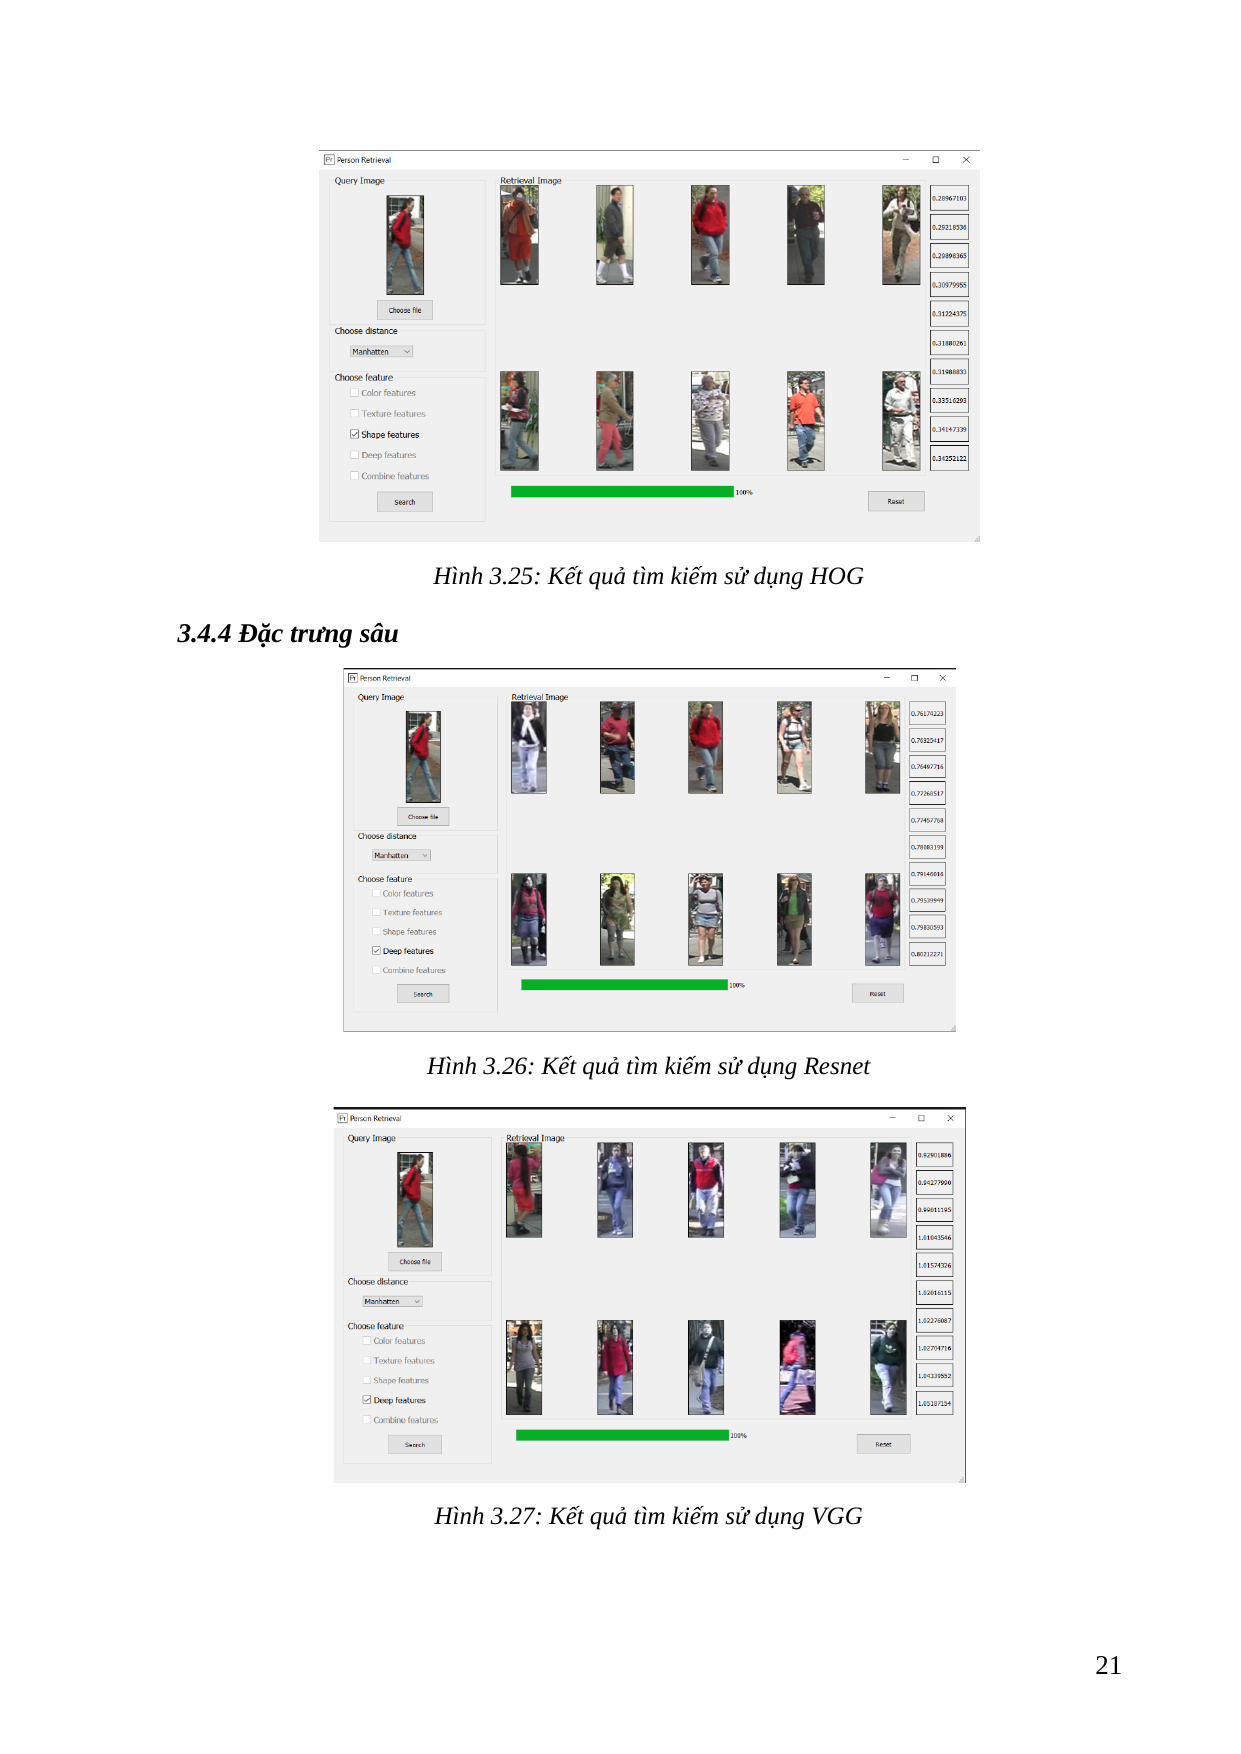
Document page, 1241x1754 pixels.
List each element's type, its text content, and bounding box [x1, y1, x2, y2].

subtitle Hình 3.27: Kết quả tìm kiếm sử dụng VGG [177, 1501, 1122, 1530]
picture [319, 150, 980, 542]
subtitle Hình 3.25: Kết quả tìm kiếm sử dụng HOG [177, 561, 1122, 589]
picture [333, 1107, 966, 1483]
subtitle 3.4.4 Đặc trưng sâu [177, 617, 1122, 648]
picture [343, 668, 956, 1032]
subtitle Hình 3.26: Kết quả tìm kiếm sử dụng Resnet [177, 1051, 1122, 1080]
